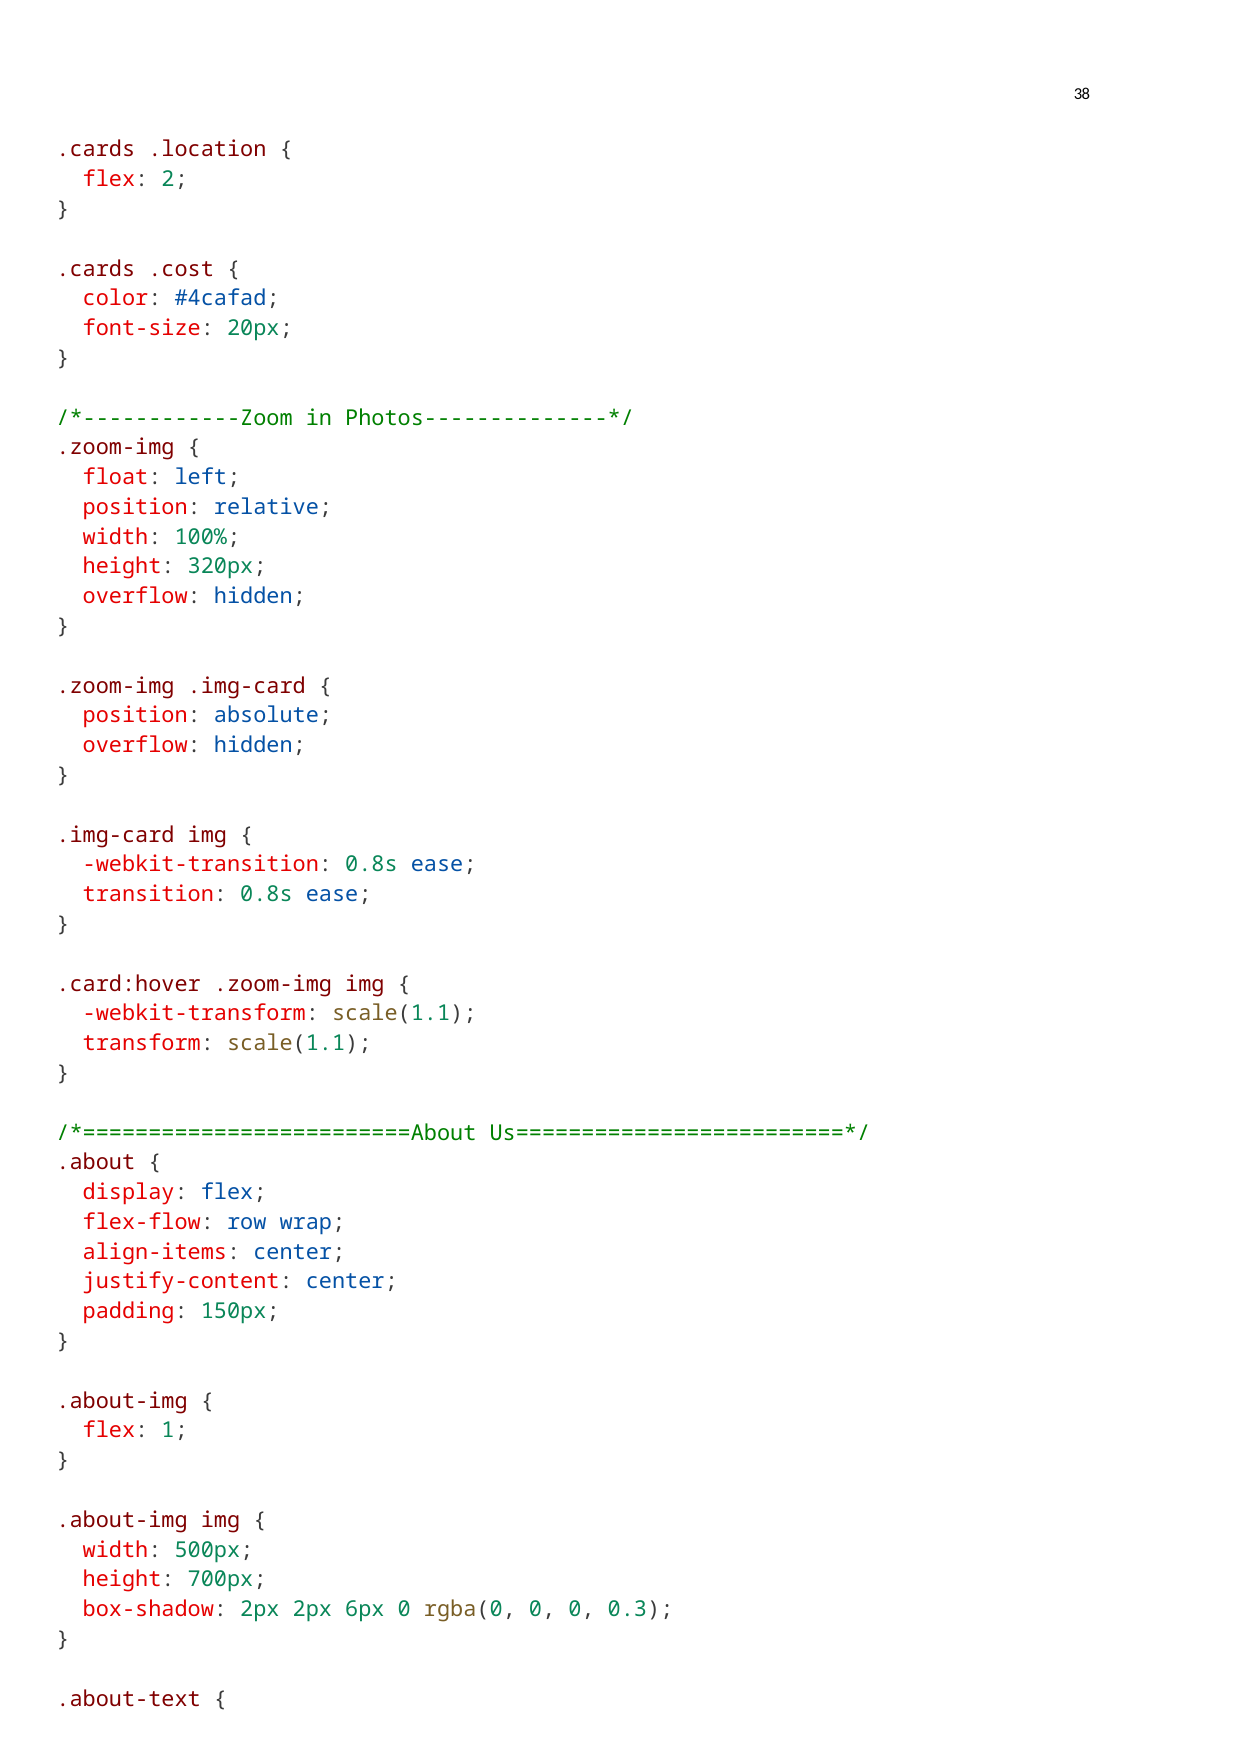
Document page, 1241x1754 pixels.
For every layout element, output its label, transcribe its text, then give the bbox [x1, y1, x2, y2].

text position: relative; [56, 491, 1163, 521]
text padding: 150px; [56, 1295, 1163, 1325]
text } [56, 342, 1163, 372]
text -webkit-transform: scale(1.1); [56, 997, 1163, 1027]
text /*=========================About Us=========================*/ [56, 1116, 1163, 1146]
text } [56, 908, 1163, 938]
text float: left; [56, 461, 1163, 491]
text .about-img { [56, 1384, 1163, 1414]
text flex: 1; [56, 1414, 1163, 1444]
text width: 100%; [56, 521, 1163, 550]
text height: 320px; [56, 550, 1163, 580]
text font-size: 20px; [56, 312, 1163, 342]
text .about-img img { [56, 1504, 1163, 1533]
text flex: 2; [56, 163, 1163, 193]
text .about { [56, 1146, 1163, 1176]
text overflow: hidden; [56, 580, 1163, 610]
text transition: 0.8s ease; [56, 878, 1163, 908]
text } [56, 1057, 1163, 1087]
text } [56, 193, 1163, 223]
text -webkit-transition: 0.8s ease; [56, 848, 1163, 878]
text flex-flow: row wrap; [56, 1206, 1163, 1236]
text height: 700px; [56, 1563, 1163, 1593]
text } [56, 610, 1163, 640]
text color: #4cafad; [56, 282, 1163, 312]
text .cards .cost { [56, 252, 1163, 282]
text display: flex; [56, 1176, 1163, 1206]
text align-items: center; [56, 1236, 1163, 1265]
text box-shadow: 2px 2px 6px 0 rgba(0, 0, 0, 0.3); [56, 1593, 1163, 1623]
text } [56, 1444, 1163, 1474]
text justify-content: center; [56, 1265, 1163, 1295]
text .card:hover .zoom-img img { [56, 967, 1163, 997]
text /*------------Zoom in Photos--------------*/ [56, 401, 1163, 431]
text position: absolute; [56, 699, 1163, 729]
text .img-card img { [56, 818, 1163, 848]
text } [56, 1325, 1163, 1355]
text .about-text { [56, 1682, 1163, 1712]
text .zoom-img .img-card { [56, 669, 1163, 699]
text width: 500px; [56, 1533, 1163, 1563]
text overflow: hidden; [56, 729, 1163, 759]
text .zoom-img { [56, 431, 1163, 461]
text } [56, 1623, 1163, 1653]
text .cards .location { [56, 133, 1163, 163]
text transform: scale(1.1); [56, 1027, 1163, 1057]
text } [56, 759, 1163, 789]
